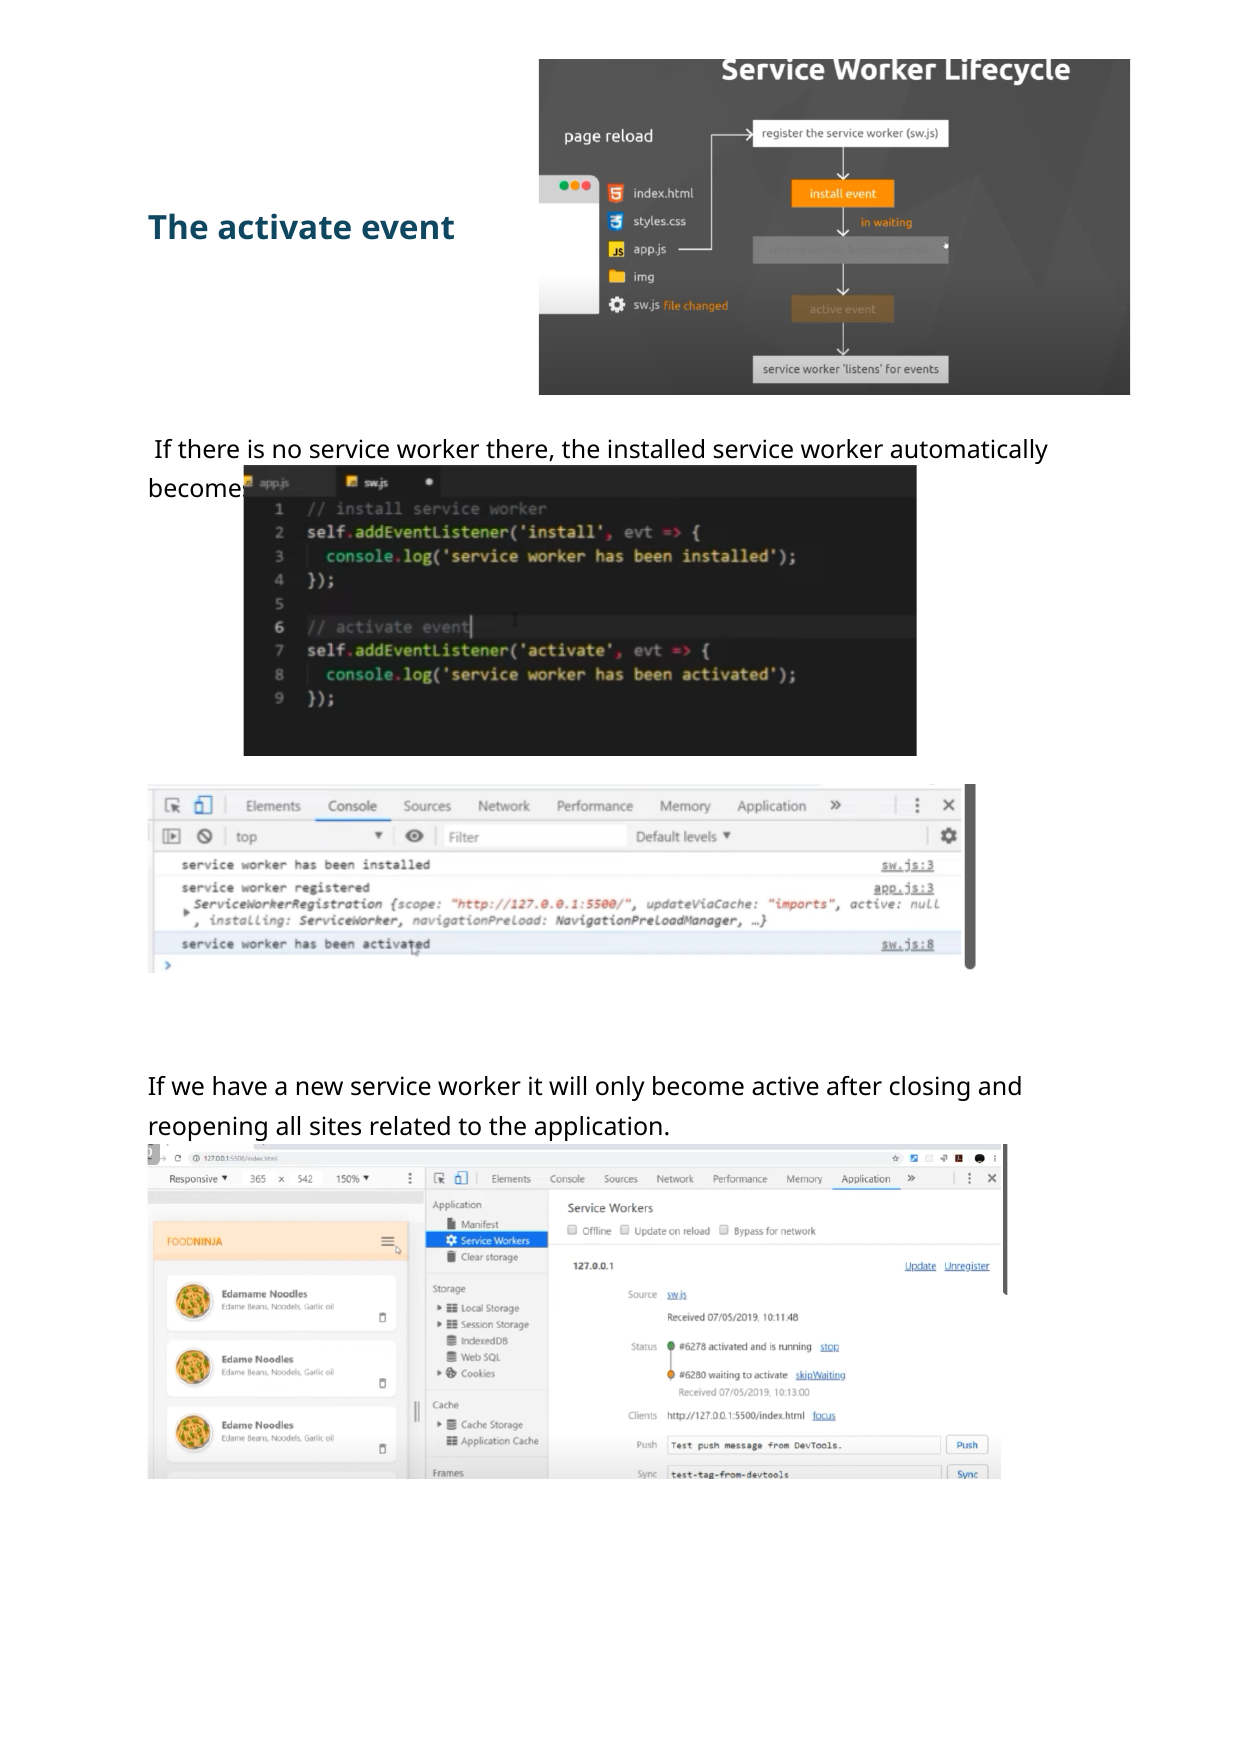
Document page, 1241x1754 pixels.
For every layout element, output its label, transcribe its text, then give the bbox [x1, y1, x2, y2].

picture [147, 1144, 1008, 1479]
picture [538, 59, 1131, 395]
text If we have a new service worker it will only become active after closing and reopening all sites related to the application. [148, 1069, 1093, 1377]
picture [243, 465, 917, 756]
picture [147, 784, 978, 973]
subtitle The activate event [148, 203, 538, 249]
